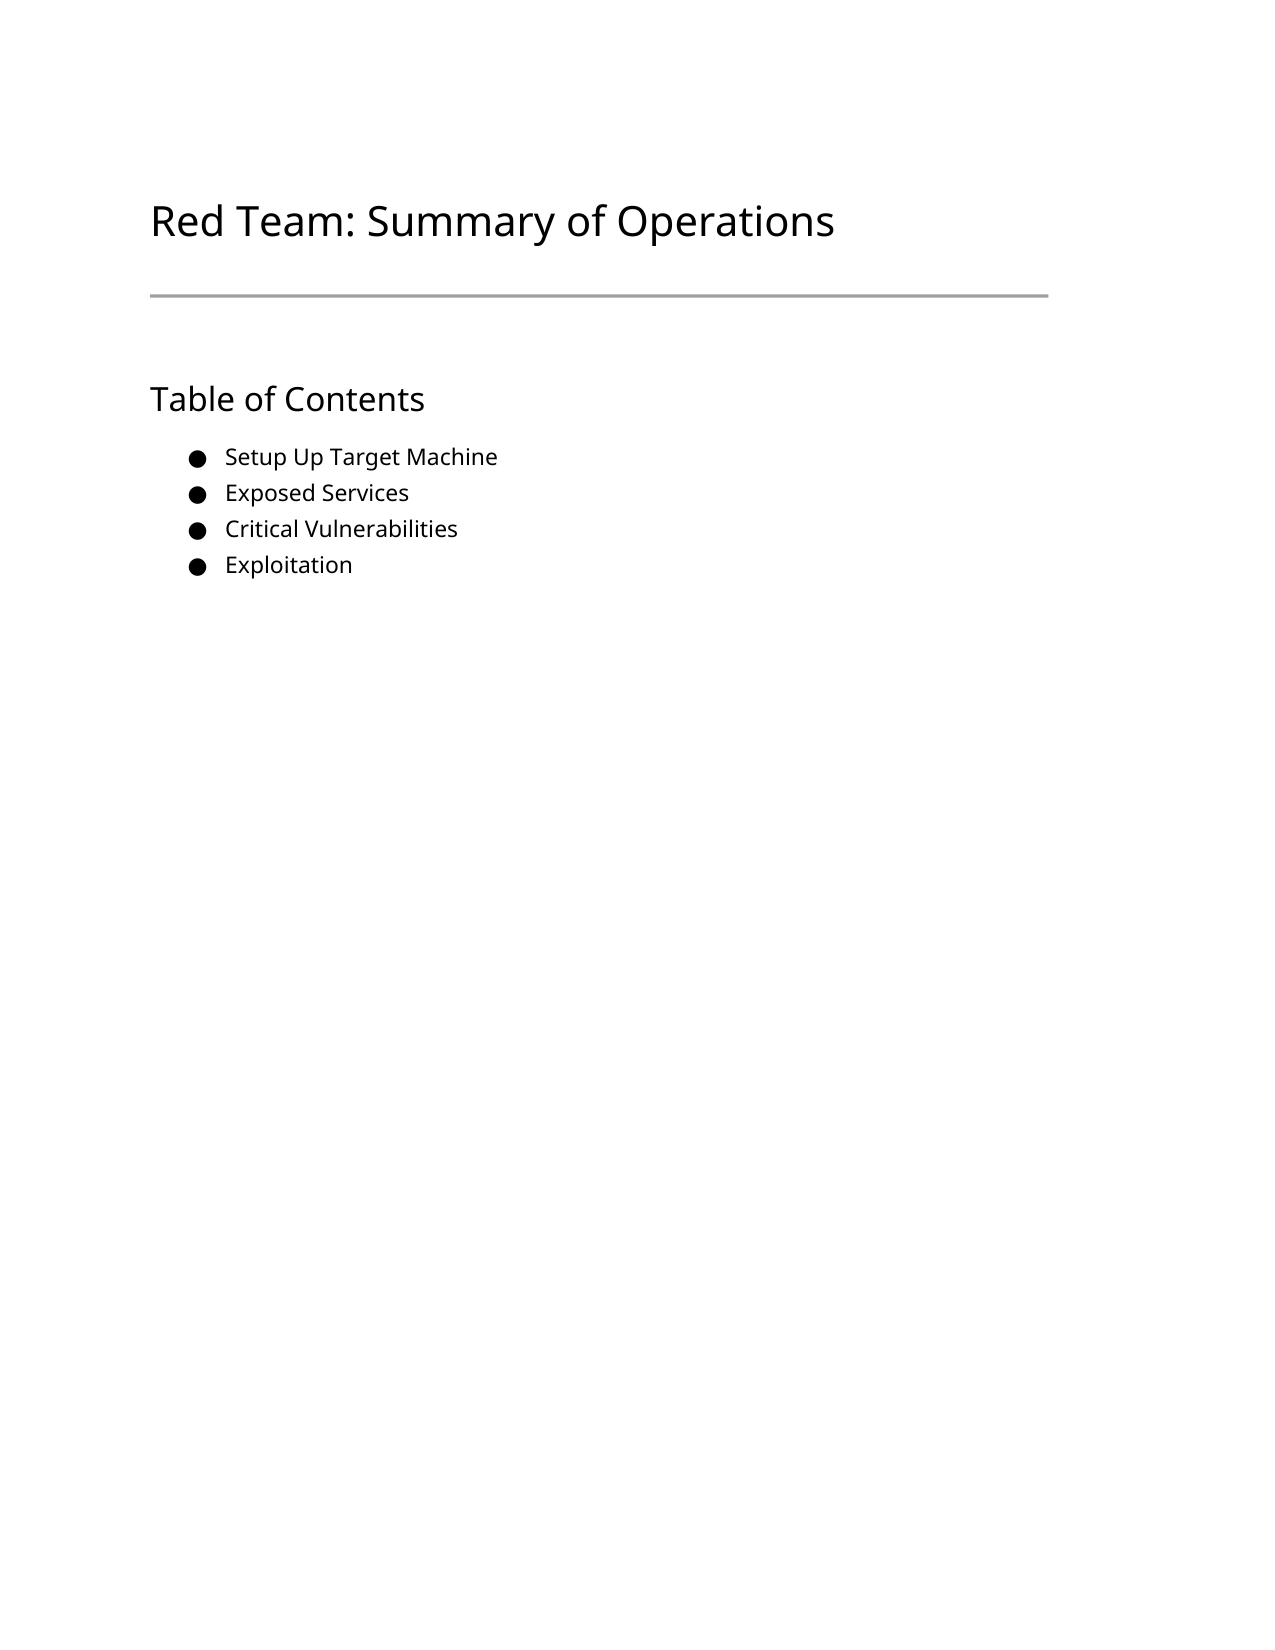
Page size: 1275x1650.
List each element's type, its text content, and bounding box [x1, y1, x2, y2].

subtitle Table of Contents [150, 376, 1048, 421]
list Setup Up Target Machine [187, 441, 1048, 472]
list Exposed Services [187, 477, 1048, 508]
subtitle Red Team: Summary of Operations [150, 192, 1048, 248]
list Critical Vulnerabilities [187, 513, 1048, 544]
list Exploitation [187, 548, 1048, 580]
